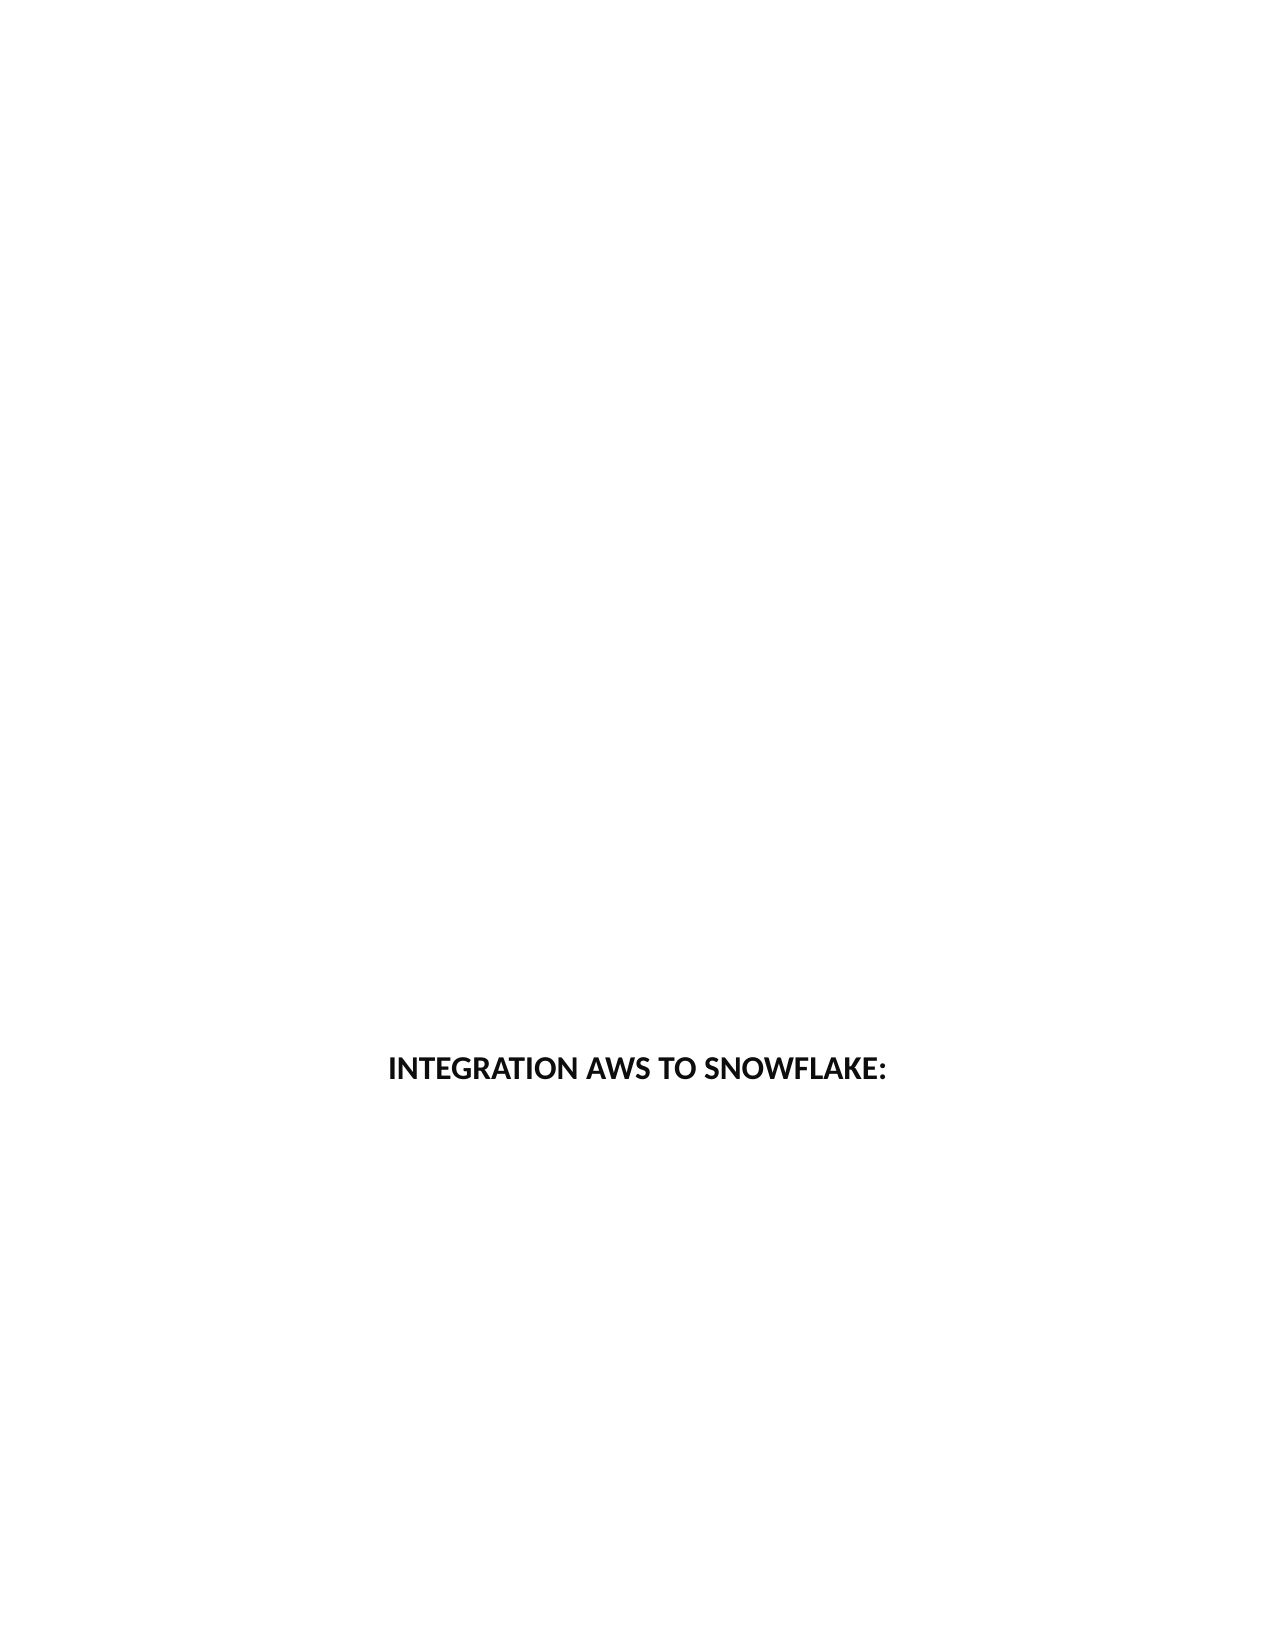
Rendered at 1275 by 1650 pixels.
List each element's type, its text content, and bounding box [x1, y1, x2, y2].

text INTEGRATION AWS TO SNOWFLAKE: [150, 1047, 1125, 1088]
